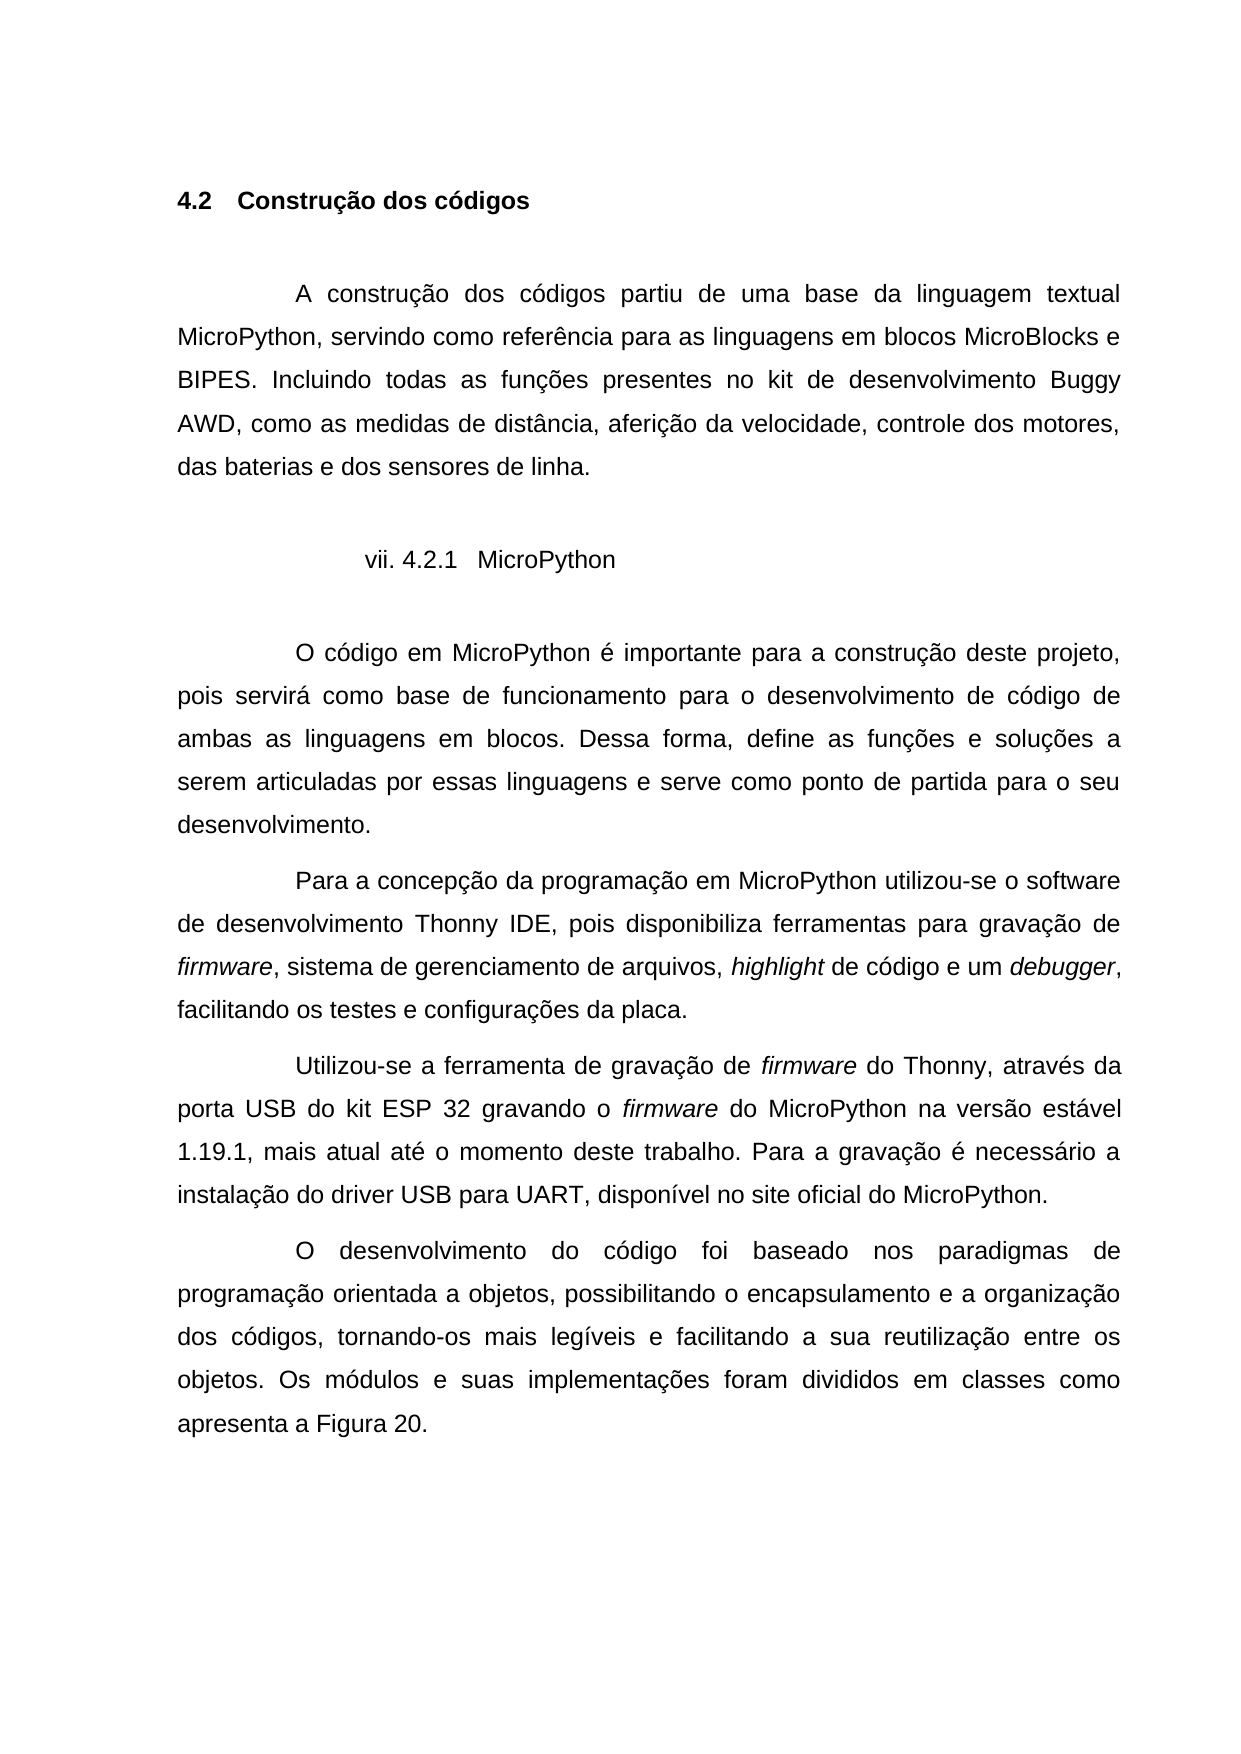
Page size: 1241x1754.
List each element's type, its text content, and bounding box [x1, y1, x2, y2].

text O código em MicroPython é importante para a construção deste projeto, pois servirá como base de funcionamento para o desenvolvimento de código de ambas as linguagens em blocos. Dessa forma, define as funções e soluções a serem articuladas por essas linguagens e serve como ponto de partida para o seu desenvolvimento. [177, 638, 1122, 839]
subtitle Construção dos códigos [177, 186, 1122, 215]
text A construção dos códigos partiu de uma base da linguagem textual MicroPython, servindo como referência para as linguagens em blocos MicroBlocks e BIPES. Incluindo todas as funções presentes no kit de desenvolvimento Buggy AWD, como as medidas de distância, aferição da velocidade, controle dos motores, das baterias e dos sensores de linha. [177, 279, 1122, 481]
subtitle 4.2.1 MicroPython [364, 545, 1122, 574]
text Para a concepção da programação em MicroPython utilizou-se o software de desenvolvimento Thonny IDE, pois disponibiliza ferramentas para gravação de firmware, sistema de gerenciamento de arquivos, highlight de código e um debugger, facilitando os testes e configurações da placa. [177, 866, 1122, 1024]
text Utilizou-se a ferramenta de gravação de firmware do Thonny, através da porta USB do kit ESP 32 gravando o firmware do MicroPython na versão estável 1.19.1, mais atual até o momento deste trabalho. Para a gravação é necessário a instalação do driver USB para UART, disponível no site oficial do MicroPython. [177, 1051, 1122, 1209]
text O desenvolvimento do código foi baseado nos paradigmas de programação orientada a objetos, possibilitando o encapsulamento e a organização dos códigos, tornando-os mais legíveis e facilitando a sua reutilização entre os objetos. Os módulos e suas implementações foram divididos em classes como apresenta a Figura 20. [177, 1236, 1122, 1437]
